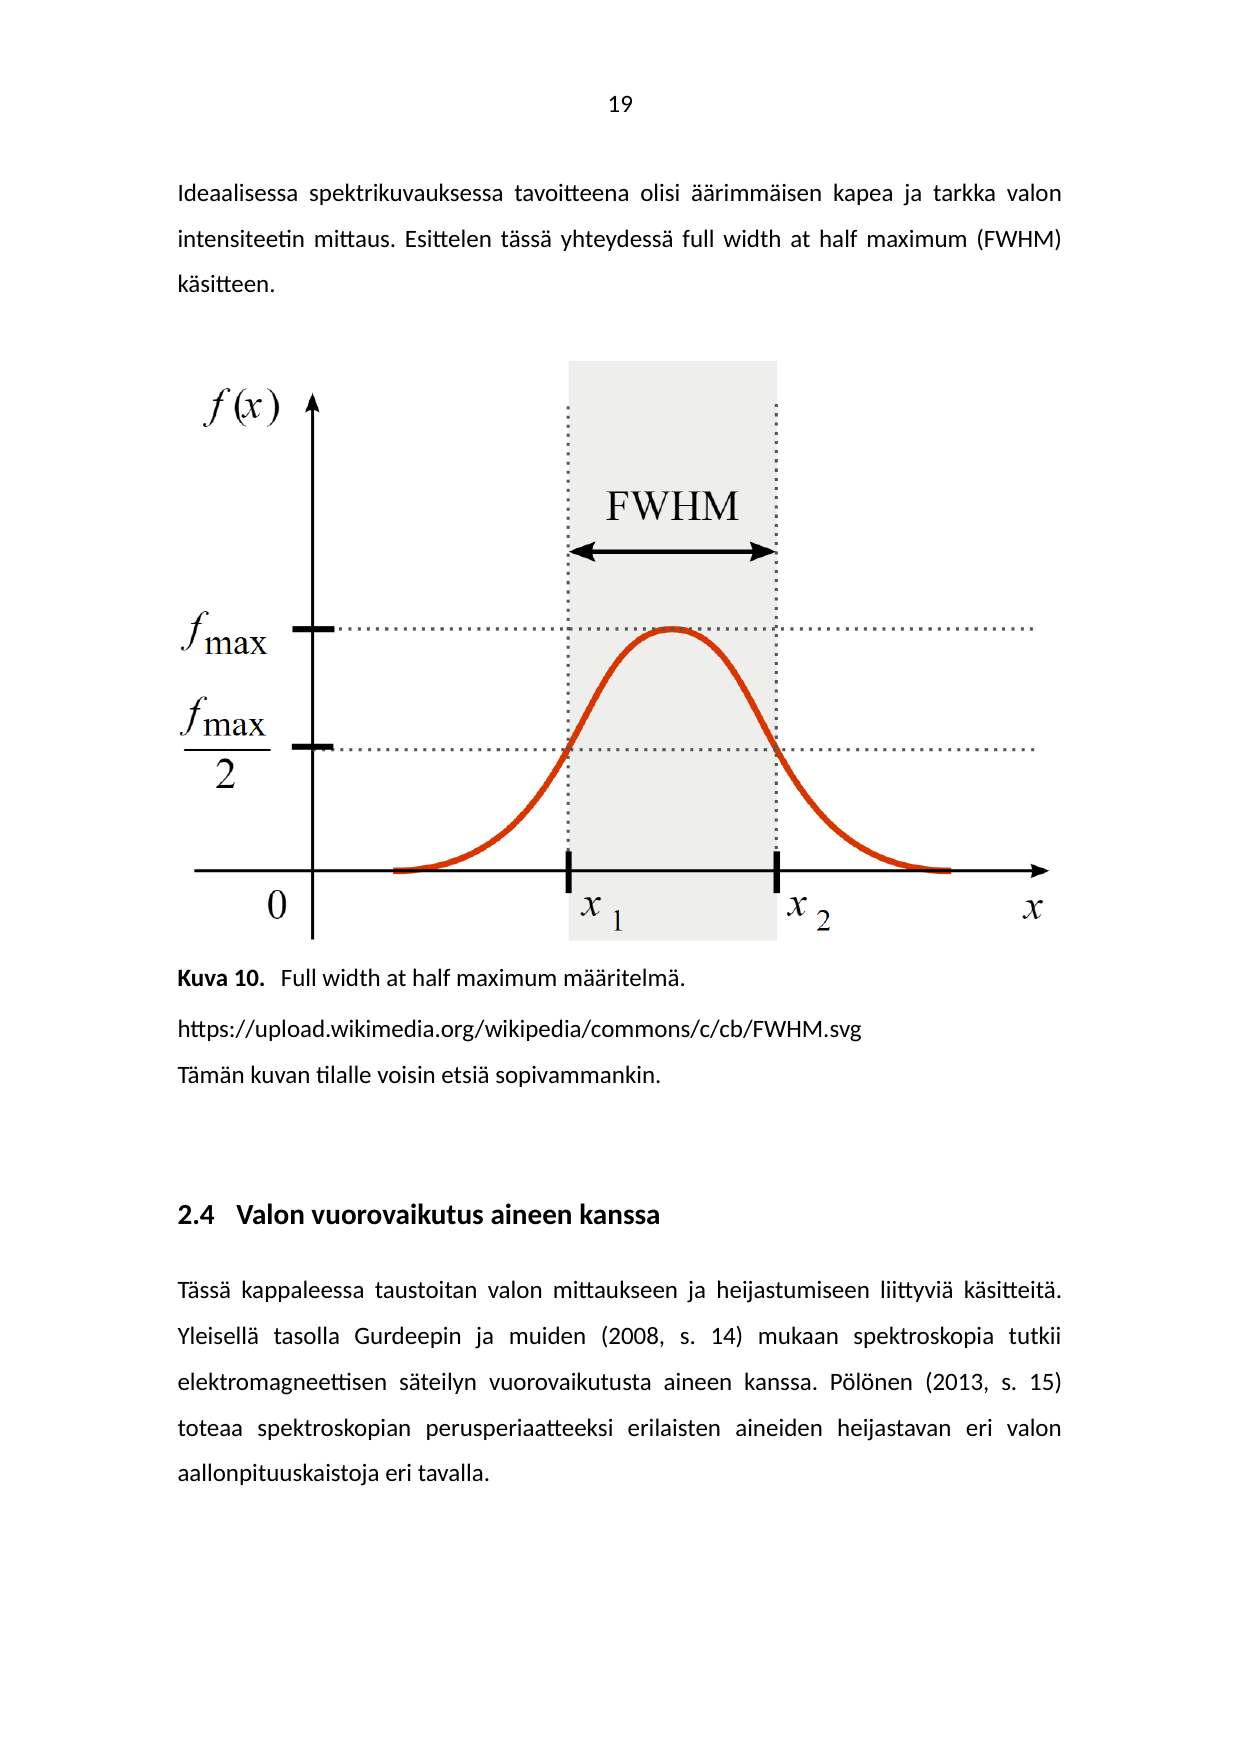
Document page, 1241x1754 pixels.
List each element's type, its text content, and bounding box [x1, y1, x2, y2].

text https://upload.wikimedia.org/wikipedia/commons/c/cb/FWHM.svg [177, 1013, 1063, 1044]
text Ideaalisessa spektrikuvauksessa tavoitteena olisi äärimmäisen kapea ja tarkka valon intensiteetin mittaus. Esittelen tässä yhteydessä full width at half maximum (FWHM) käsitteen. [177, 177, 1063, 299]
text Tässä kappaleessa taustoitan valon mittaukseen ja heijastumiseen liittyviä käsitteitä. Yleisellä tasolla Gurdeepin ja muiden (2008, s. 14) mukaan spektroskopia tutkii elektromagneettisen säteilyn vuorovaikutusta aineen kanssa. Pölönen (2013, s. 15) toteaa spektroskopian perusperiaatteeksi erilaisten aineiden heijastavan eri valon aallonpituuskaistoja eri tavalla. [177, 1274, 1063, 1488]
subtitle Valon vuorovaikutus aineen kanssa [177, 1196, 1063, 1232]
text Tämän kuvan tilalle voisin etsiä sopivammankin. [177, 1059, 1063, 1089]
picture [177, 360, 1063, 950]
text Kuva 10. Full width at half maximum määritelmä. [177, 962, 1063, 992]
